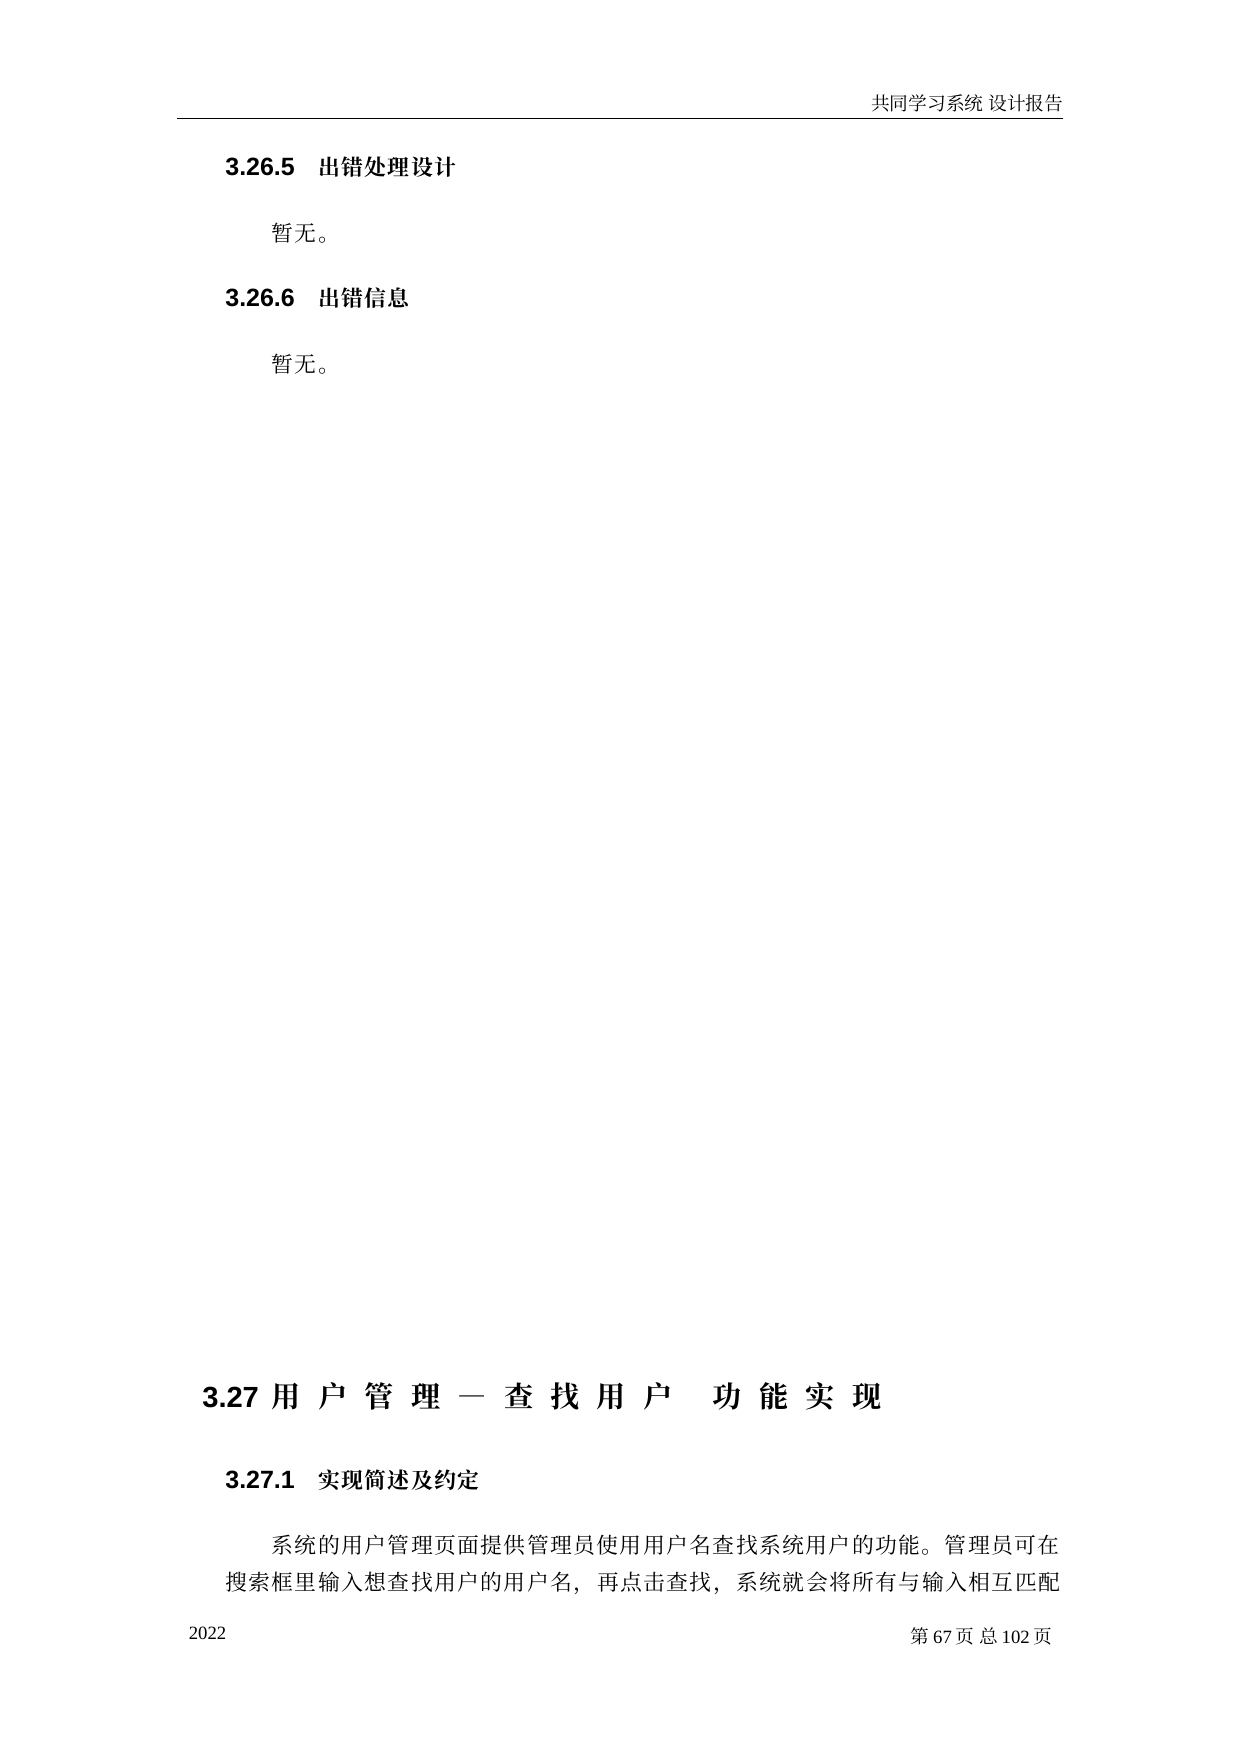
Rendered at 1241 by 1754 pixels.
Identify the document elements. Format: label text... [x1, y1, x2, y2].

subtitle 实现简述及约定 [208, 1460, 1061, 1497]
text 暂无。 [266, 345, 1061, 381]
subtitle 出错处理设计 [208, 148, 1061, 184]
subtitle 用户管理—查找用户 功能实现 [191, 1358, 1061, 1431]
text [222, 1526, 1061, 1599]
subtitle 出错信息 [208, 279, 1061, 316]
text 暂无。 [266, 213, 1061, 250]
